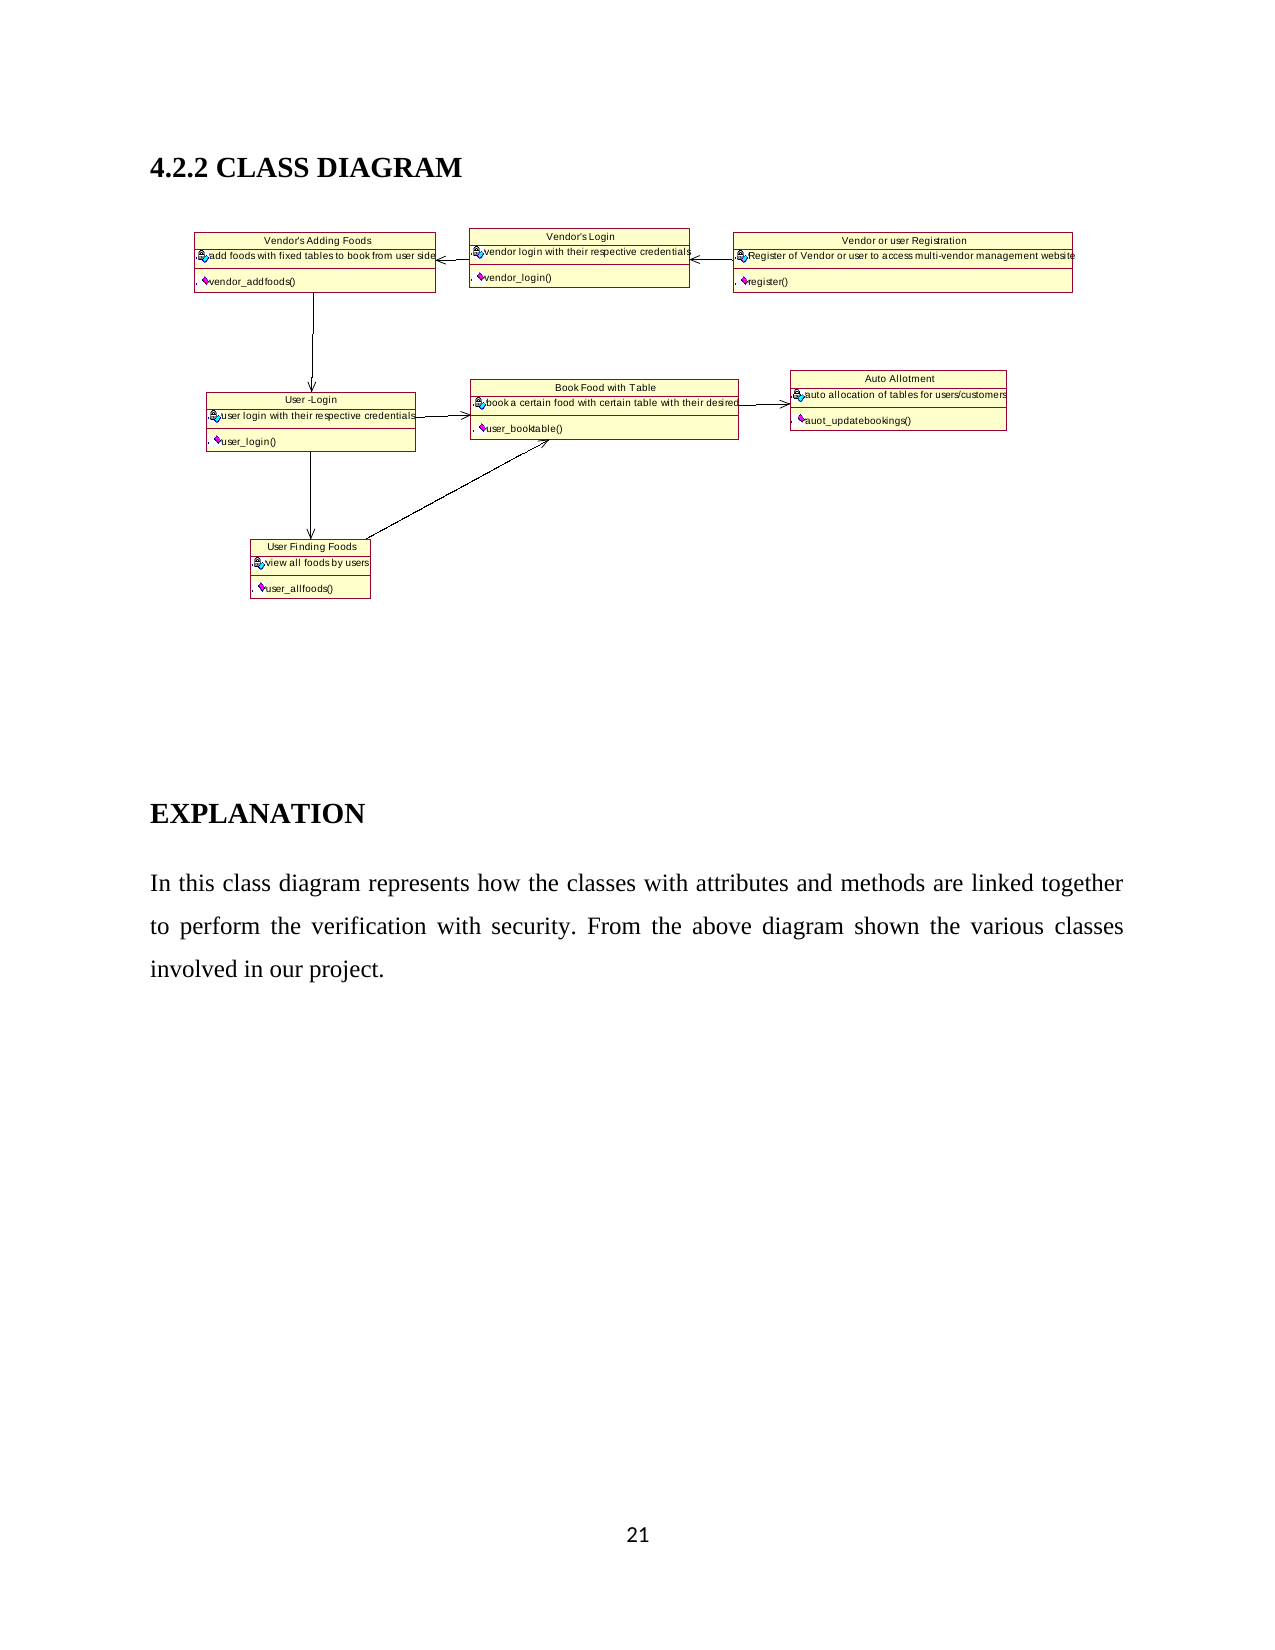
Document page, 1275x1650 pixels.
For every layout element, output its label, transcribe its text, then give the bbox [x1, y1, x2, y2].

text 4.2.2 CLASS DIAGRAM [150, 150, 1125, 183]
text EXPLANATION [150, 796, 1125, 830]
text In this class diagram represents how the classes with attributes and methods are linked together to perform the verification with security. From the above diagram shown the various classes involved in our project. [150, 868, 1125, 983]
